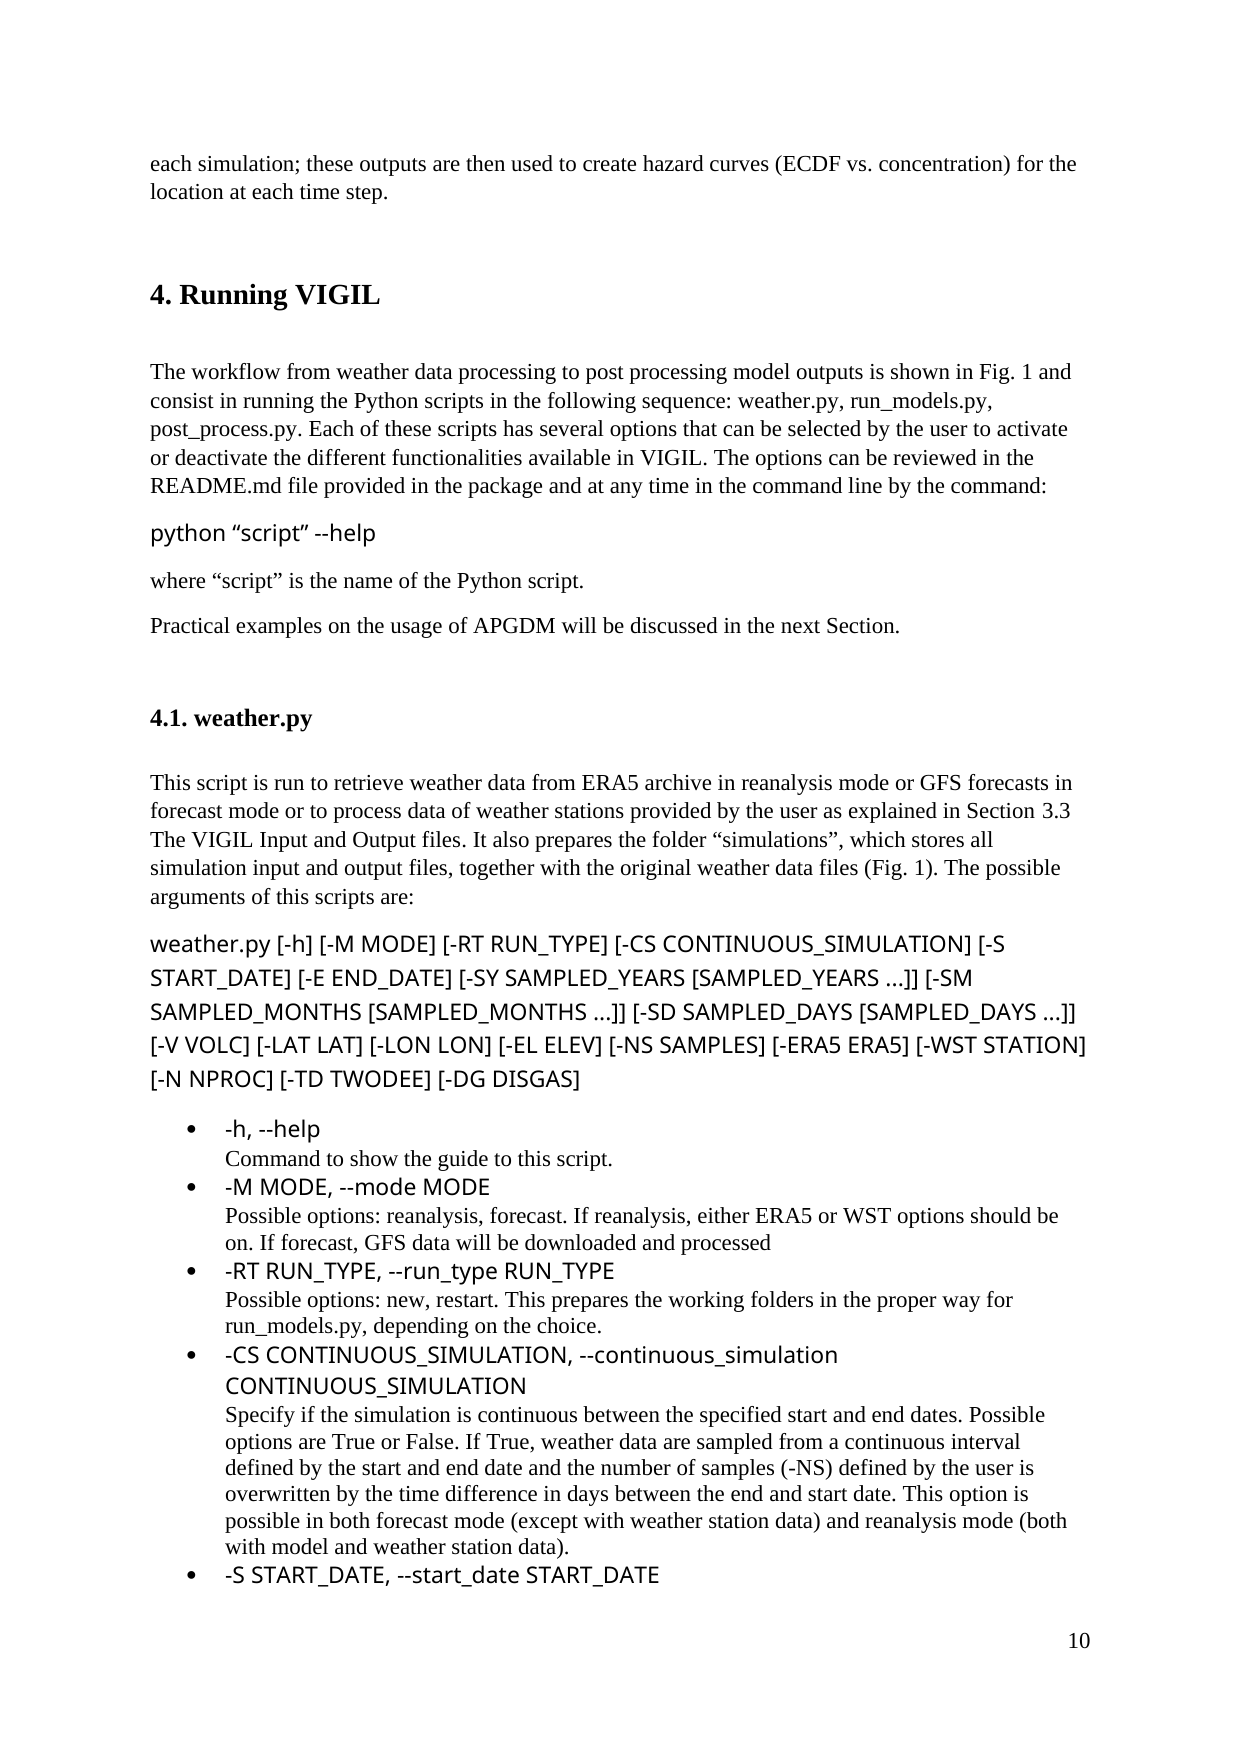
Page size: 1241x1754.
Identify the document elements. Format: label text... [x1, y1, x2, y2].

list -M MODE, --mode MODE [187, 1171, 1090, 1202]
subtitle 4.1. weather.py [150, 703, 1090, 732]
list Possible options: new, restart. This prepares the working folders in the proper way for run_models.py, depending on the choice. [225, 1286, 1090, 1339]
subtitle 4. Running VIGIL [150, 277, 1090, 311]
list Command to show the guide to this script. [225, 1144, 1090, 1171]
text This script is run to retrieve weather data from ERA5 archive in reanalysis mode or GFS forecasts in forecast mode or to process data of weather stations provided by the user as explained in Section 3.3. It also prepares the folder “simulations”, which stores all simulation input and output files, together with the original weather data files (Fig. 1). The possible arguments of this scripts are: [150, 769, 1090, 909]
text where “script” is the name of the Python script. [150, 567, 1090, 594]
text python “script” --help [150, 517, 1090, 548]
text Practical examples on the usage of APGDM will be discussed in the next Section. [150, 613, 1090, 639]
list Possible options: reanalysis, forecast. If reanalysis, either ERA5 or WST options should be [225, 1202, 1090, 1228]
list on. If forecast, GFS data will be downloaded and processed [225, 1228, 1090, 1255]
text The workflow from weather data processing to post processing model outputs is shown in Fig. 1 and consist in running the Python scripts in the following sequence: weather.py, run_models.py, post_process.py. Each of these scripts has several options that can be selected by the user to activate or deactivate the different functionalities available in VIGIL. The options can be reviewed in the README.md file provided in the package and at any time in the command line by the command: [150, 358, 1090, 498]
list -RT RUN_TYPE, --run_type RUN_TYPE [187, 1255, 1090, 1286]
list -h, --help [187, 1113, 1090, 1144]
list Specify if the simulation is continuous between the specified start and end dates. Possible options are True or False. If True, weather data are sampled from a continuous interval defined by the start and end date and the number of samples (-NS) defined by the user is overwritten by the time difference in days between the end and start date. This option is possible in both forecast mode (except with weather station data) and reanalysis mode (both with model and weather station data). [225, 1401, 1090, 1559]
list -CS CONTINUOUS_SIMULATION, --continuous_simulation CONTINUOUS_SIMULATION [187, 1339, 1090, 1401]
list -S START_DATE, --start_date START_DATE [187, 1559, 1090, 1591]
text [150, 150, 1090, 205]
text weather.py [-h] [-M MODE] [-RT RUN_TYPE] [-CS CONTINUOUS_SIMULATION] [-S START_DATE] [-E END_DATE] [-SY SAMPLED_YEARS [SAMPLED_YEARS ...]] [-SM SAMPLED_MONTHS [SAMPLED_MONTHS ...]] [-SD SAMPLED_DAYS [SAMPLED_DAYS ...]] [-V VOLC] [-LAT LAT] [-LON LON] [-EL ELEV] [-NS SAMPLES] [-ERA5 ERA5] [-WST STATION] [-N NPROC] [-TD TWODEE] [-DG DISGAS] [150, 928, 1090, 1094]
